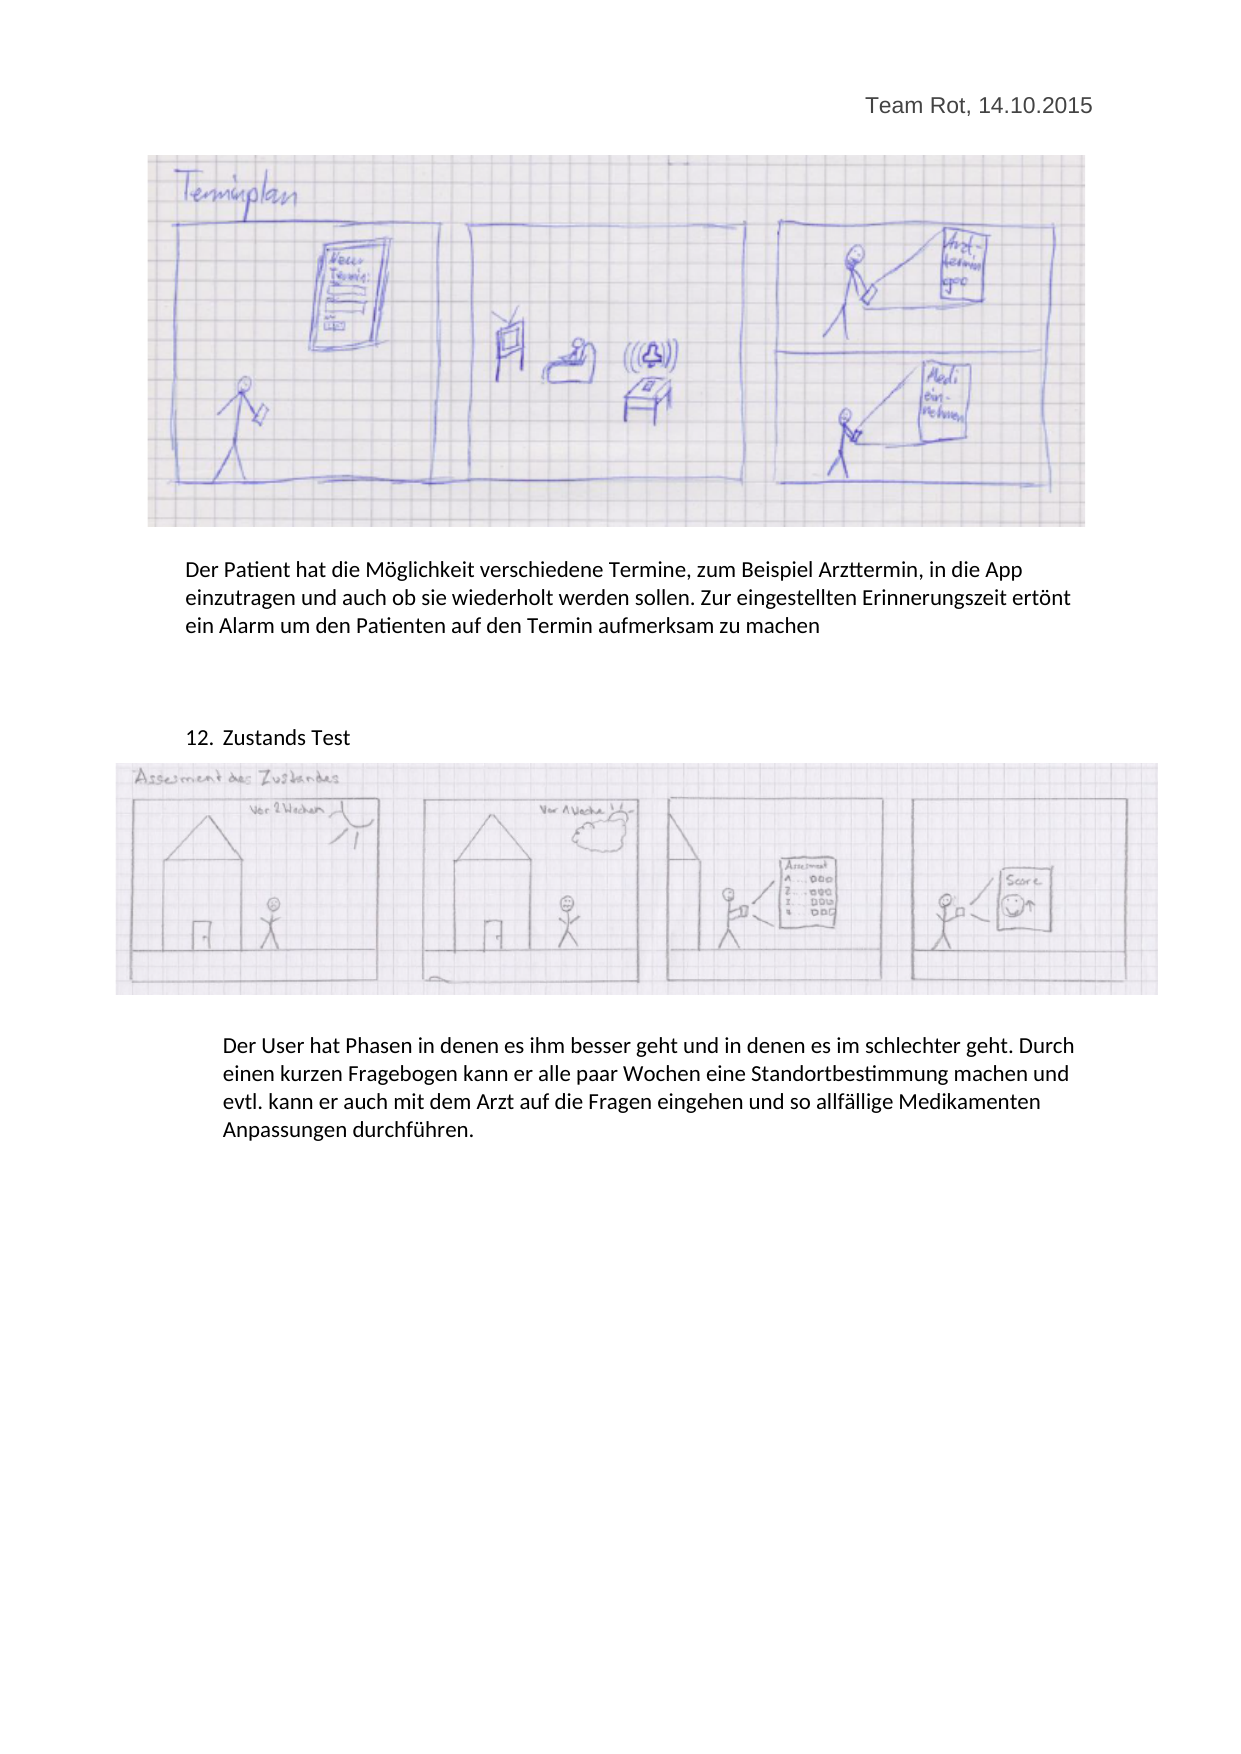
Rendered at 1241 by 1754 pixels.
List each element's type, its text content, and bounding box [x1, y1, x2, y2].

picture [147, 155, 1085, 527]
list Zustands Test [185, 723, 1093, 751]
list Der User hat Phasen in denen es ihm besser geht und in denen es im schlechter geht. Durch einen kurzen Fragebogen kann er alle paar Wochen eine Standortbestimmung machen und evtl. kann er auch mit dem Arzt auf die Fragen eingehen und so allfällige Medikamenten Anpassungen durchführen. [223, 1031, 1093, 1143]
picture [115, 763, 1158, 995]
text Der Patient hat die Möglichkeit verschiedene Termine, zum Beispiel Arzttermin, in die App einzutragen und auch ob sie wiederholt werden sollen. Zur eingestellten Erinnerungszeit ertönt ein Alarm um den Patienten auf den Termin aufmerksam zu machen [185, 555, 1093, 639]
